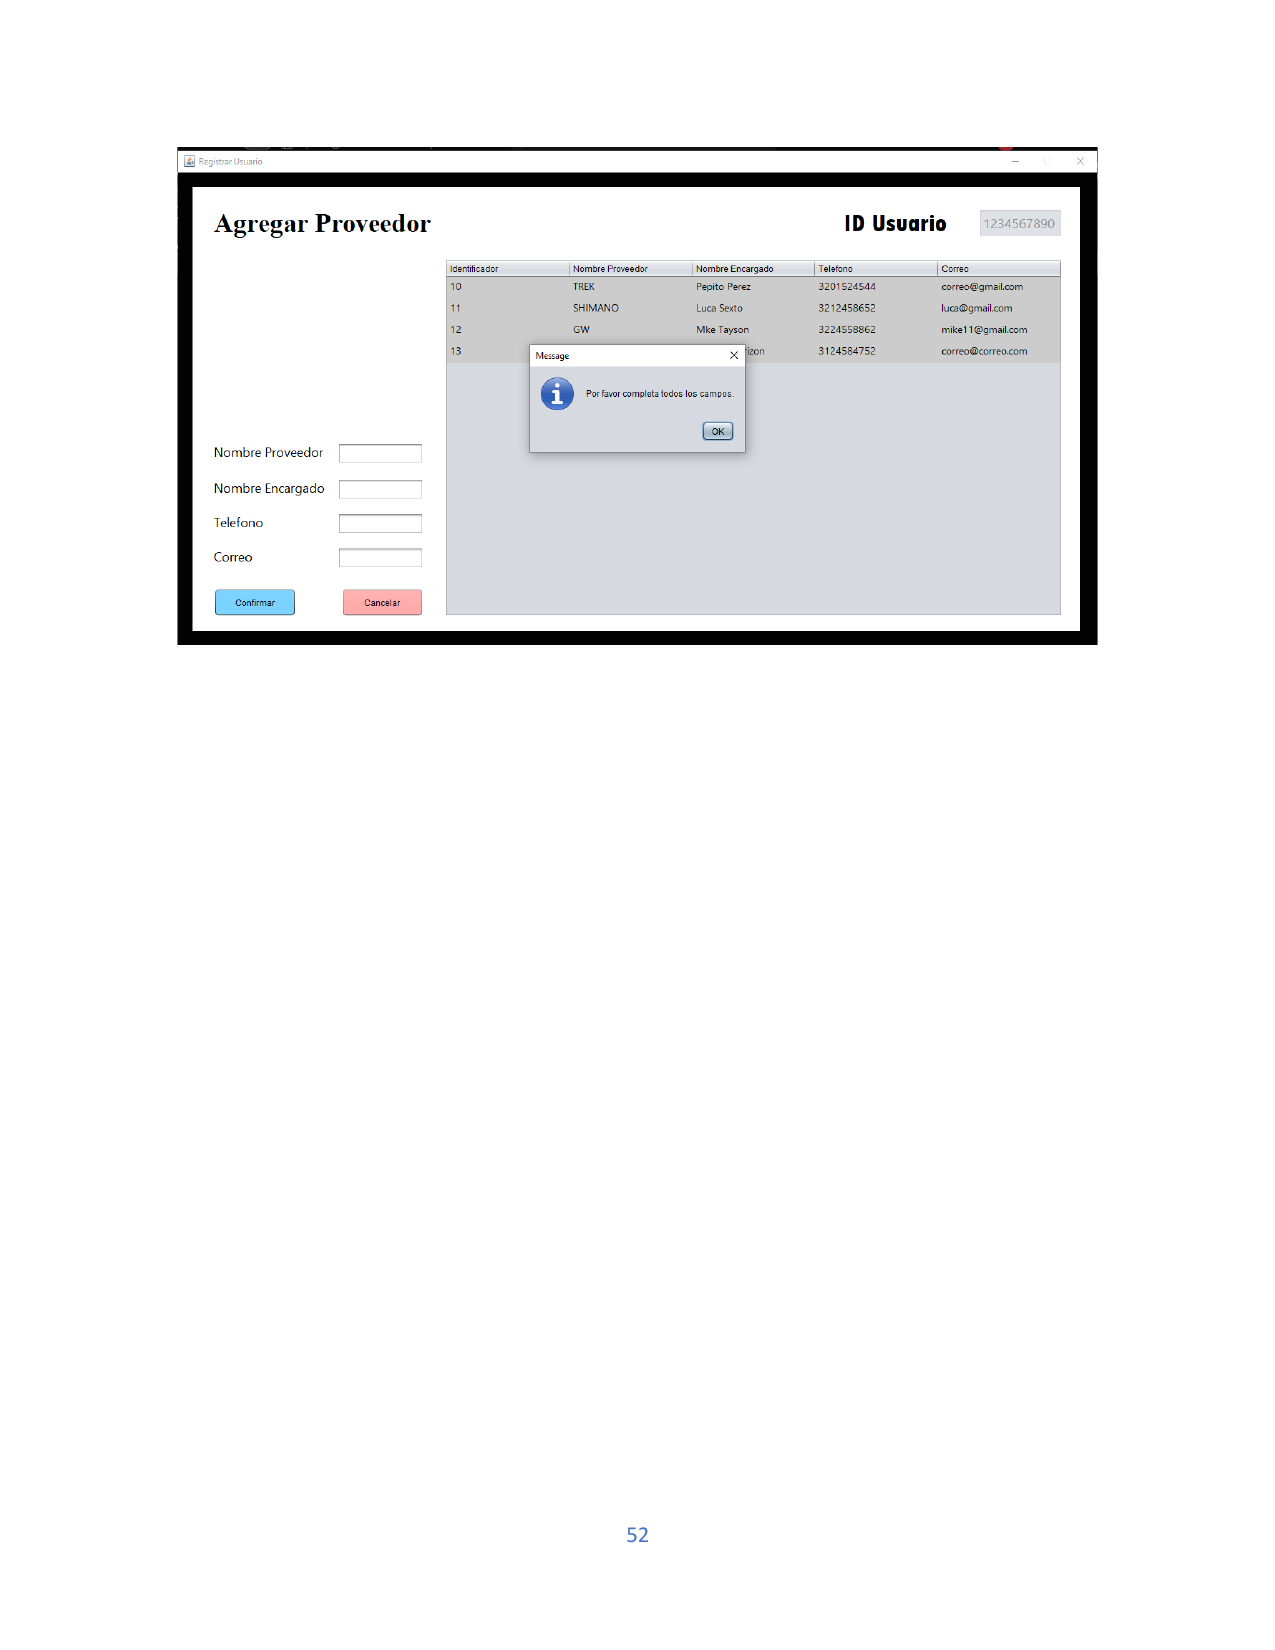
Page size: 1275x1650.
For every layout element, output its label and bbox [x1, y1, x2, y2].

picture [177, 147, 1098, 645]
